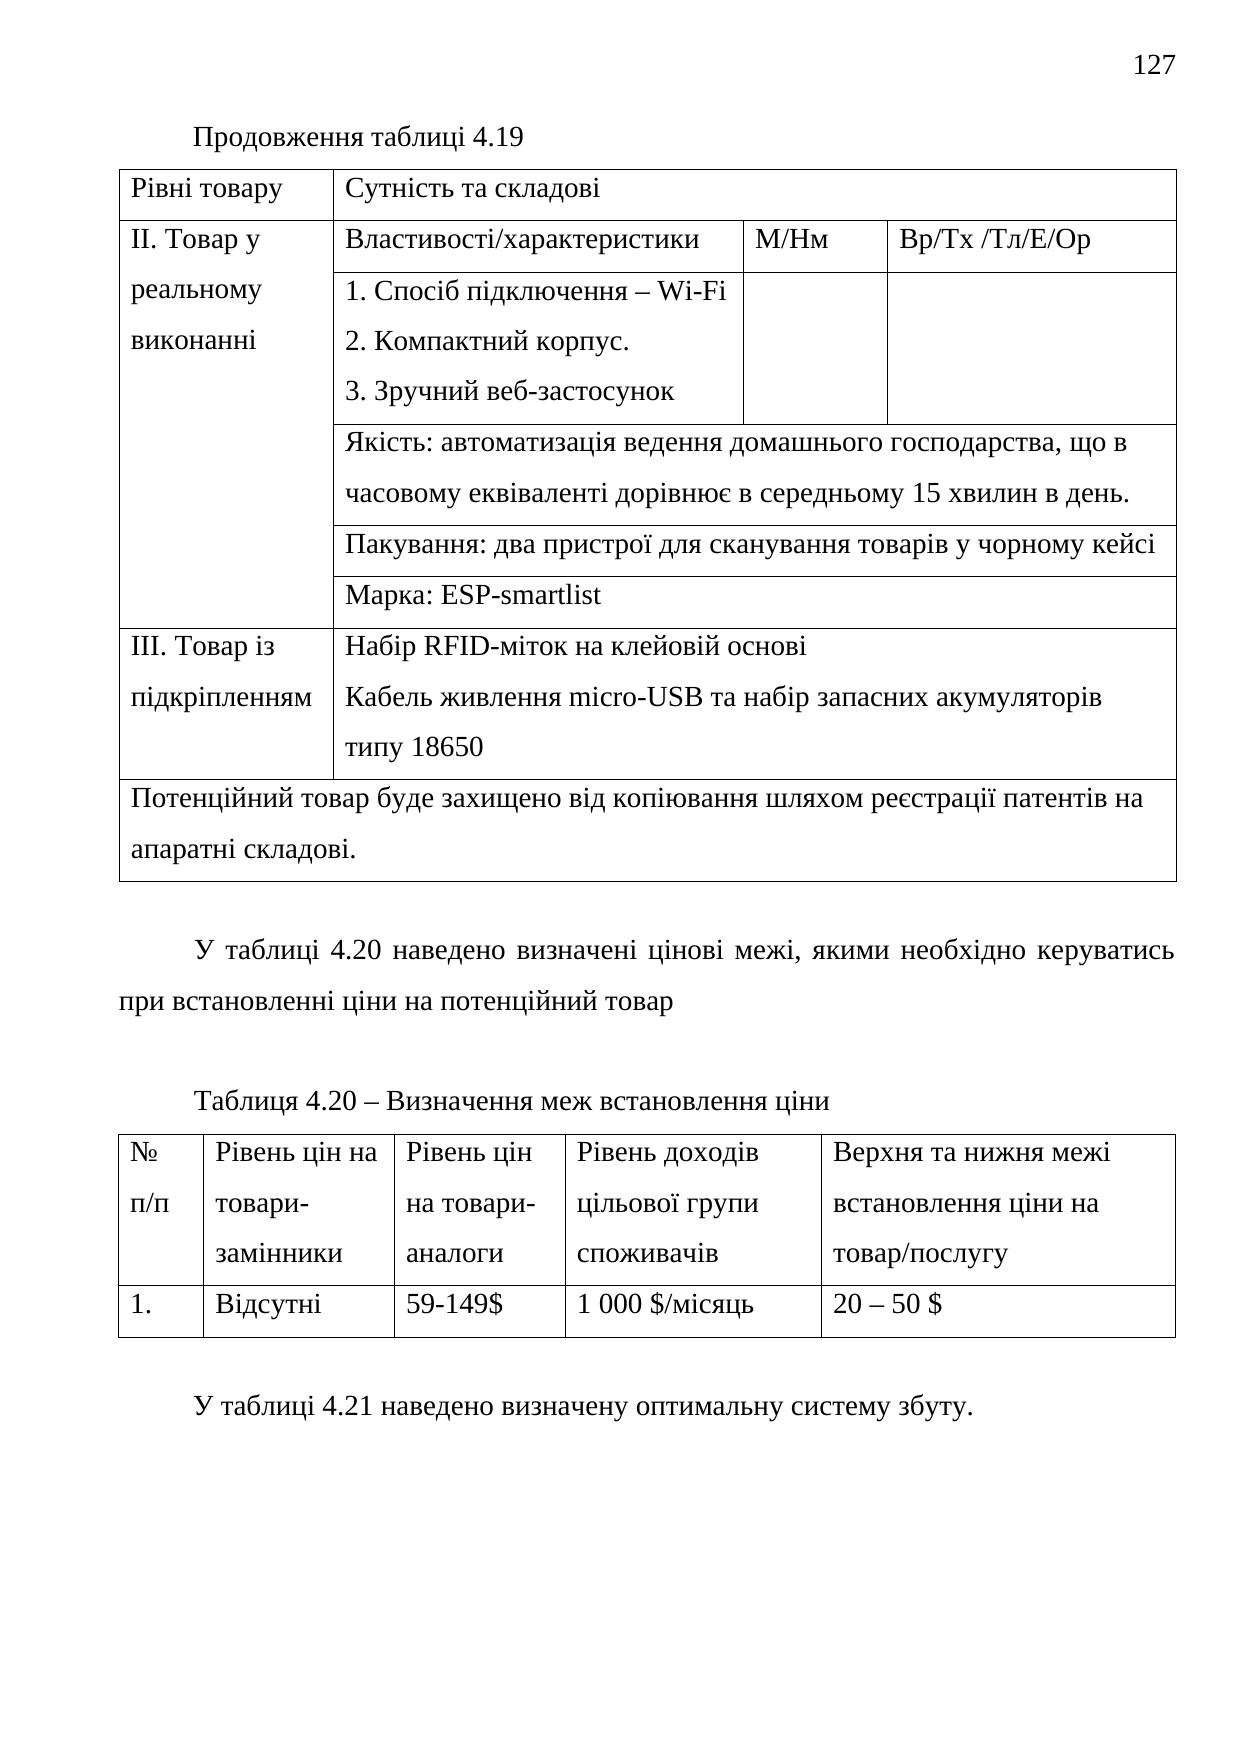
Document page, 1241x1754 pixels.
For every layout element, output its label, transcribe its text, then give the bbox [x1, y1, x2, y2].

table_cell 1 000 $/місяць [566, 1286, 821, 1337]
table_cell ІІІ. Товар із підкріпленням [120, 629, 333, 779]
table_cell ІІ. Товар у реальному виконанні [120, 221, 333, 627]
table_cell [744, 273, 887, 423]
table_cell Марка: ESP-smartlist [334, 577, 1176, 627]
table_cell Відсутні [204, 1286, 394, 1337]
table_cell М/Нм [744, 221, 887, 272]
table_cell Властивості/характеристики [334, 221, 743, 272]
text Продовження таблиці 4.19 [119, 119, 1176, 152]
table_header Рівень цін на товари-аналоги [395, 1135, 565, 1285]
table_cell 20 – 50 $ [822, 1286, 1175, 1337]
table_header Сутність та складові [334, 170, 1176, 220]
text Таблиця 4.20 – Визначення меж встановлення ціни [119, 1083, 1191, 1117]
table_header № п/п [119, 1135, 203, 1285]
table_cell 59-149$ [395, 1286, 565, 1337]
table_cell 1. [119, 1286, 203, 1337]
text У таблиці 4.21 наведено визначену оптимальну систему збуту. [119, 1388, 1176, 1422]
table_cell Набір RFID-міток на клейовій основі Кабель живлення micro-USB та набір запасних акумуляторів типу 18650 [334, 629, 1176, 779]
table_cell Вр/Тх /Тл/Е/Ор [888, 221, 1176, 272]
table_header Рівень доходів цільової групи споживачів [566, 1135, 821, 1285]
table_cell Пакування: два пристрої для сканування товарів у чорному кейсі [334, 526, 1176, 576]
table_cell 1. Спосіб підключення – Wi-Fi 2. Компактний корпус. 3. Зручний веб-застосунок [334, 273, 743, 423]
text У таблиці 4.20 наведено визначені цінові межі, якими необхідно керуватись при встановленні ціни на потенційний товар [119, 932, 1176, 1016]
table_header Рівень цін на товари-замінники [204, 1135, 394, 1285]
table_header Рівні товару [120, 170, 333, 220]
table_cell [888, 273, 1176, 423]
table_cell Якість: автоматизація ведення домашнього господарства, що в часовому еквіваленті дорівнює в середньому 15 хвилин в день. [334, 425, 1176, 525]
table_header Верхня та нижня межі встановлення ціни на товар/послугу [822, 1135, 1175, 1285]
table_cell Потенційний товар буде захищено від копіювання шляхом реєстрації патентів на апаратні складові. [120, 780, 1176, 881]
